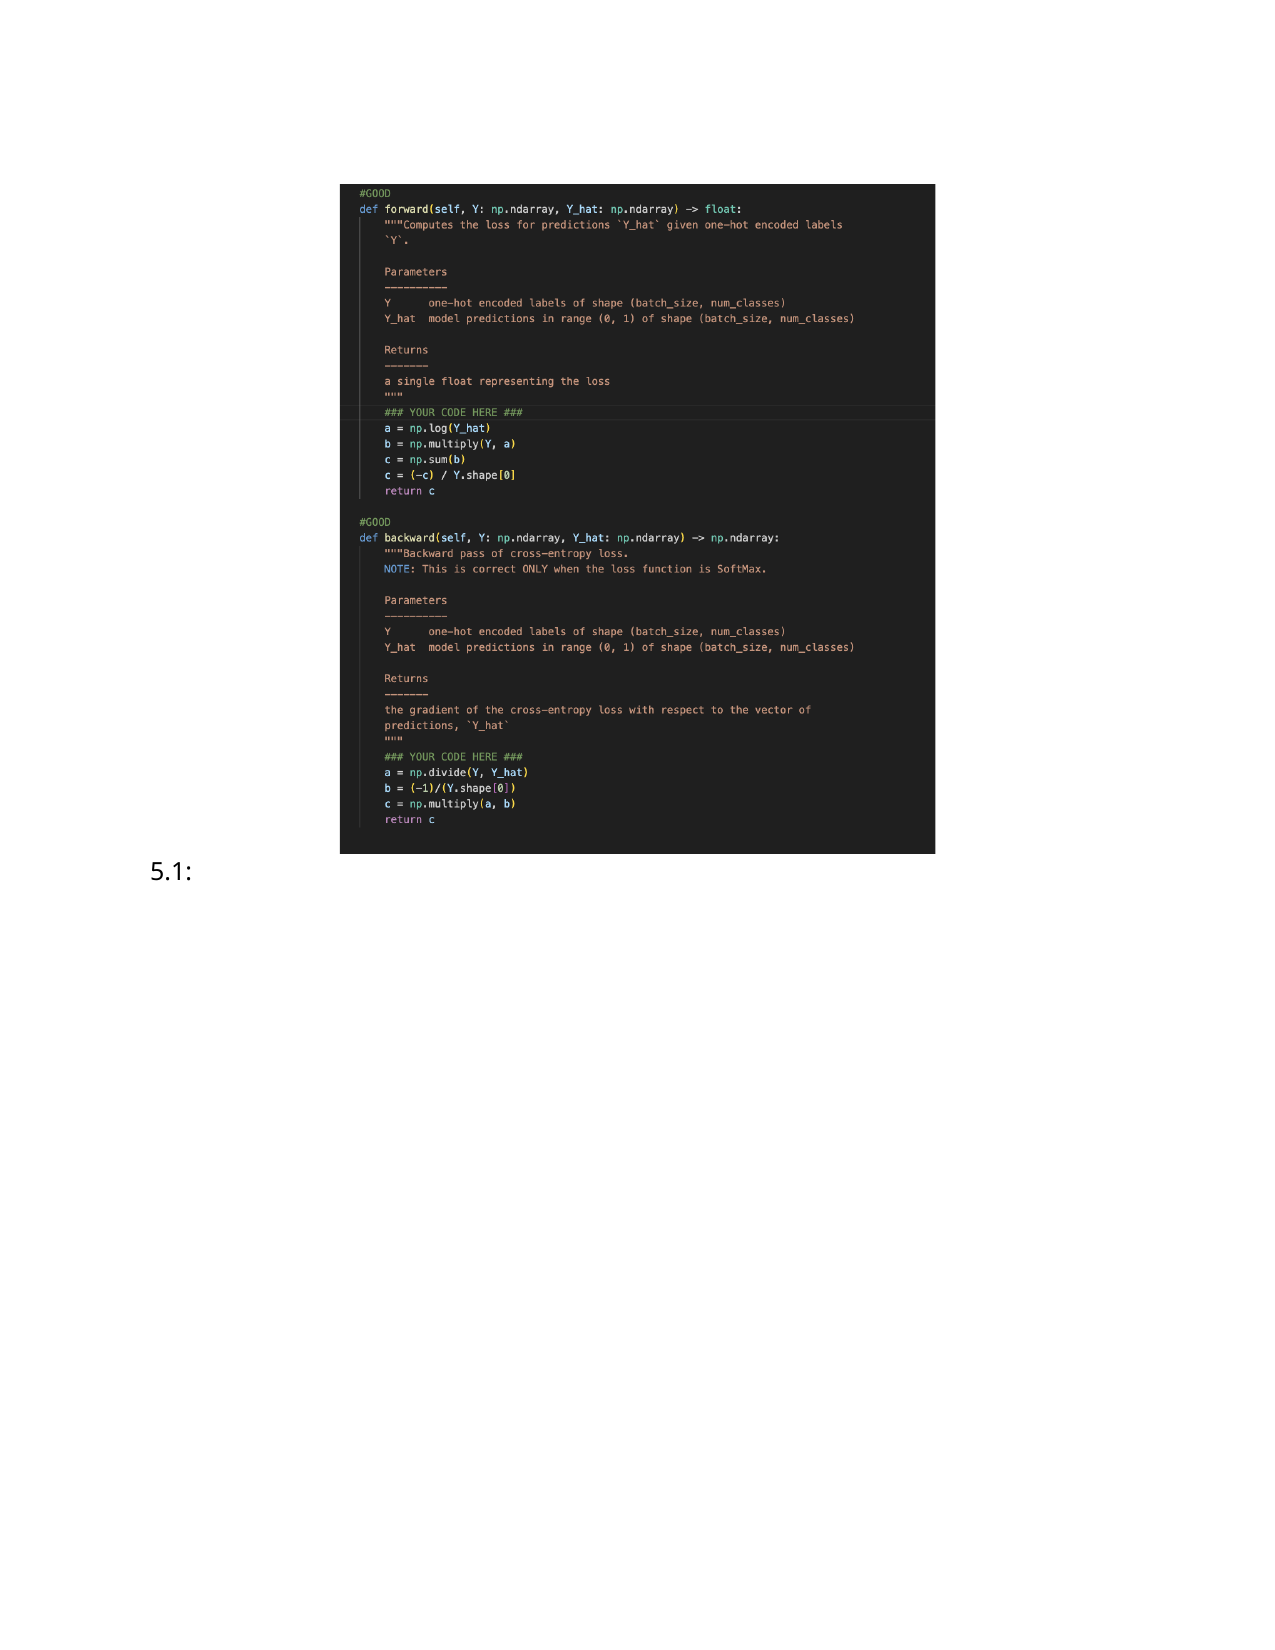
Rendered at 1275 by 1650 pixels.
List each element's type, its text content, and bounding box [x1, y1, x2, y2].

text 5.1: [150, 853, 1125, 888]
picture [339, 184, 936, 854]
